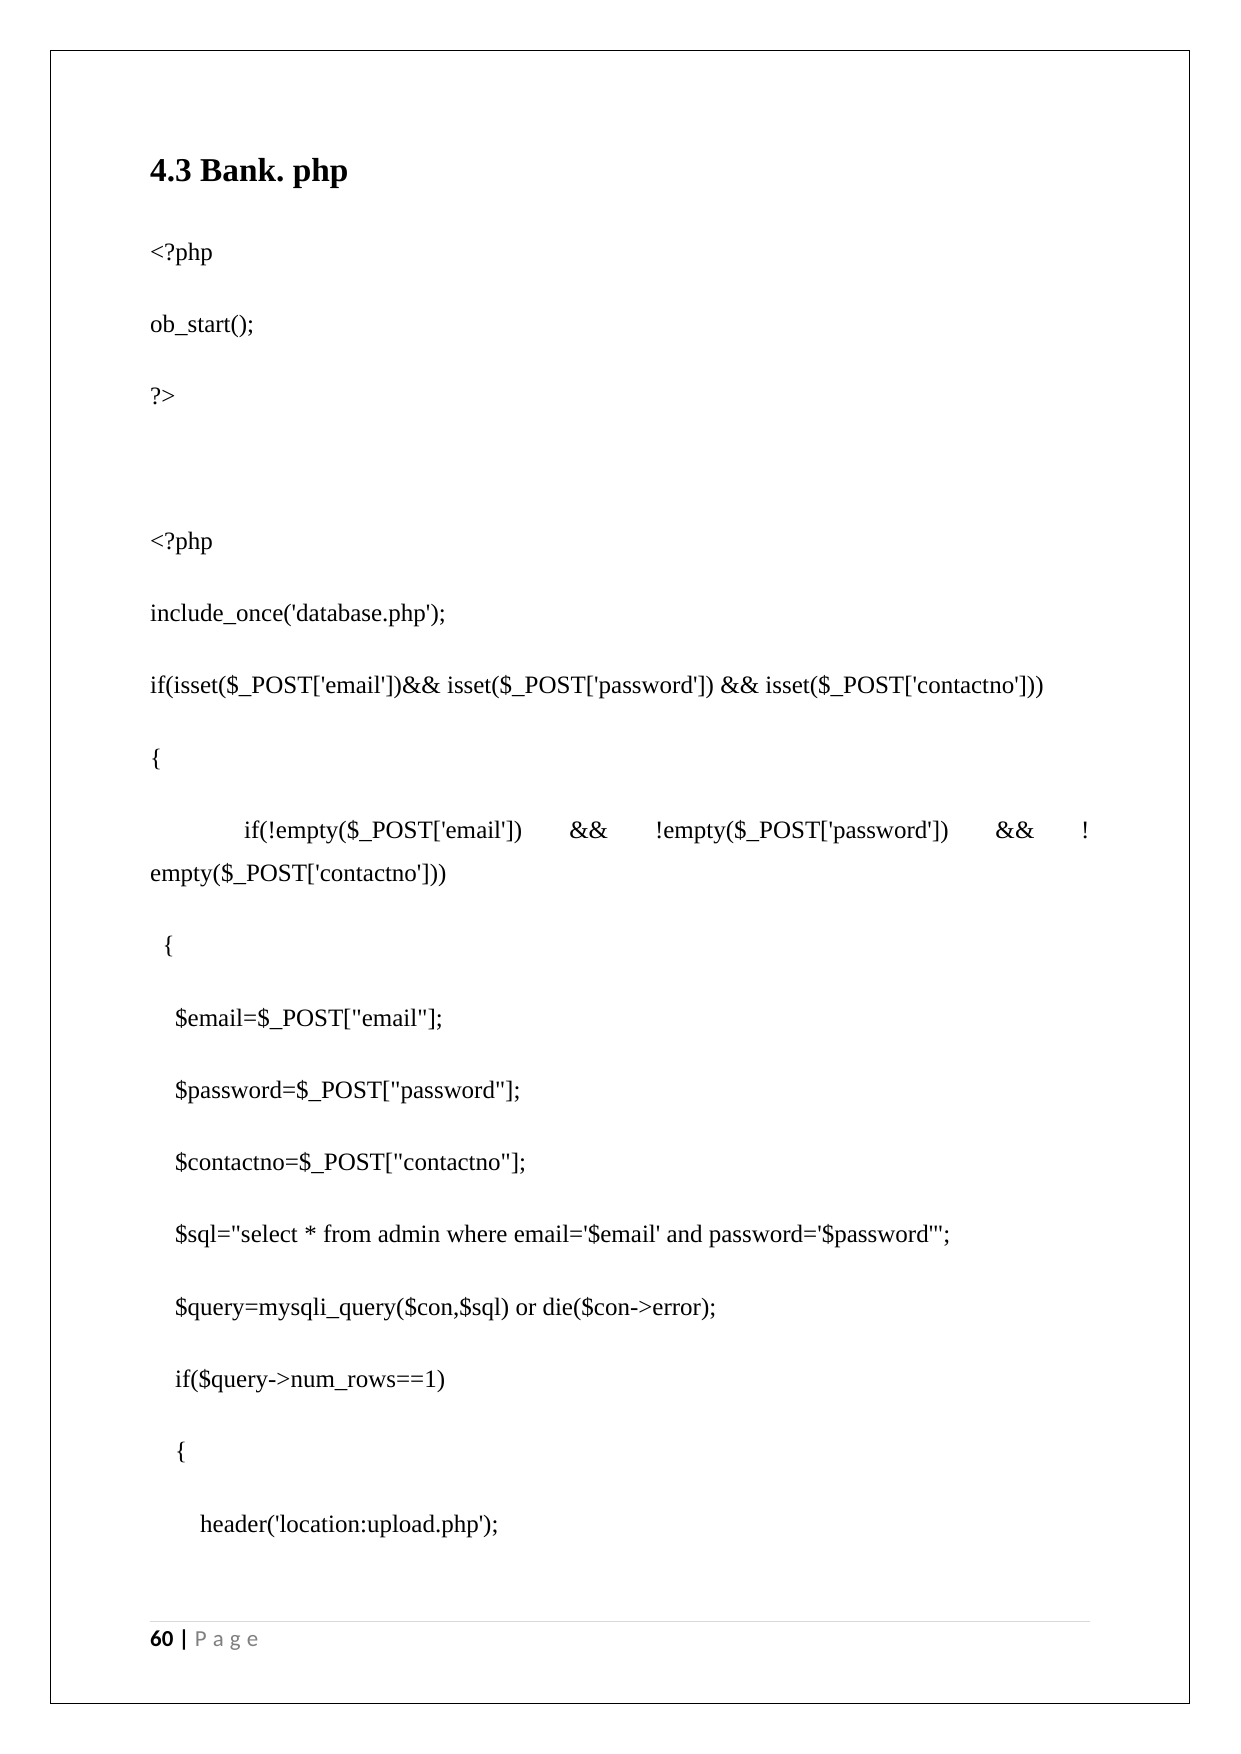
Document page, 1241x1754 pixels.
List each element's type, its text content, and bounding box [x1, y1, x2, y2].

text ?> [150, 381, 1090, 410]
text header('location:upload.php'); [150, 1509, 1090, 1537]
text <?php [150, 237, 1090, 265]
text ob_start(); [150, 309, 1090, 338]
text <?php [150, 526, 1090, 554]
text include_once('database.php'); [150, 598, 1090, 627]
text $password=$_POST["password"]; [150, 1075, 1090, 1104]
text { [150, 930, 1090, 959]
text { [150, 1436, 1090, 1465]
text if(isset($_POST['email'])&& isset($_POST['password']) && isset($_POST['contactno'])) [150, 670, 1090, 699]
text if($query->num_rows==1) [150, 1364, 1090, 1393]
text $sql="select * from admin where email='$email' and password='$password'"; [150, 1219, 1090, 1248]
text $contactno=$_POST["contactno"]; [150, 1147, 1090, 1176]
text 4.3 Bank. php [150, 150, 1090, 188]
text if(!empty($_POST['email']) && !empty($_POST['password']) && !empty($_POST['contactno'])) [150, 815, 1090, 887]
text { [150, 743, 1090, 771]
text $query=mysqli_query($con,$sql) or die($con->error); [150, 1292, 1090, 1321]
text $email=$_POST["email"]; [150, 1003, 1090, 1031]
